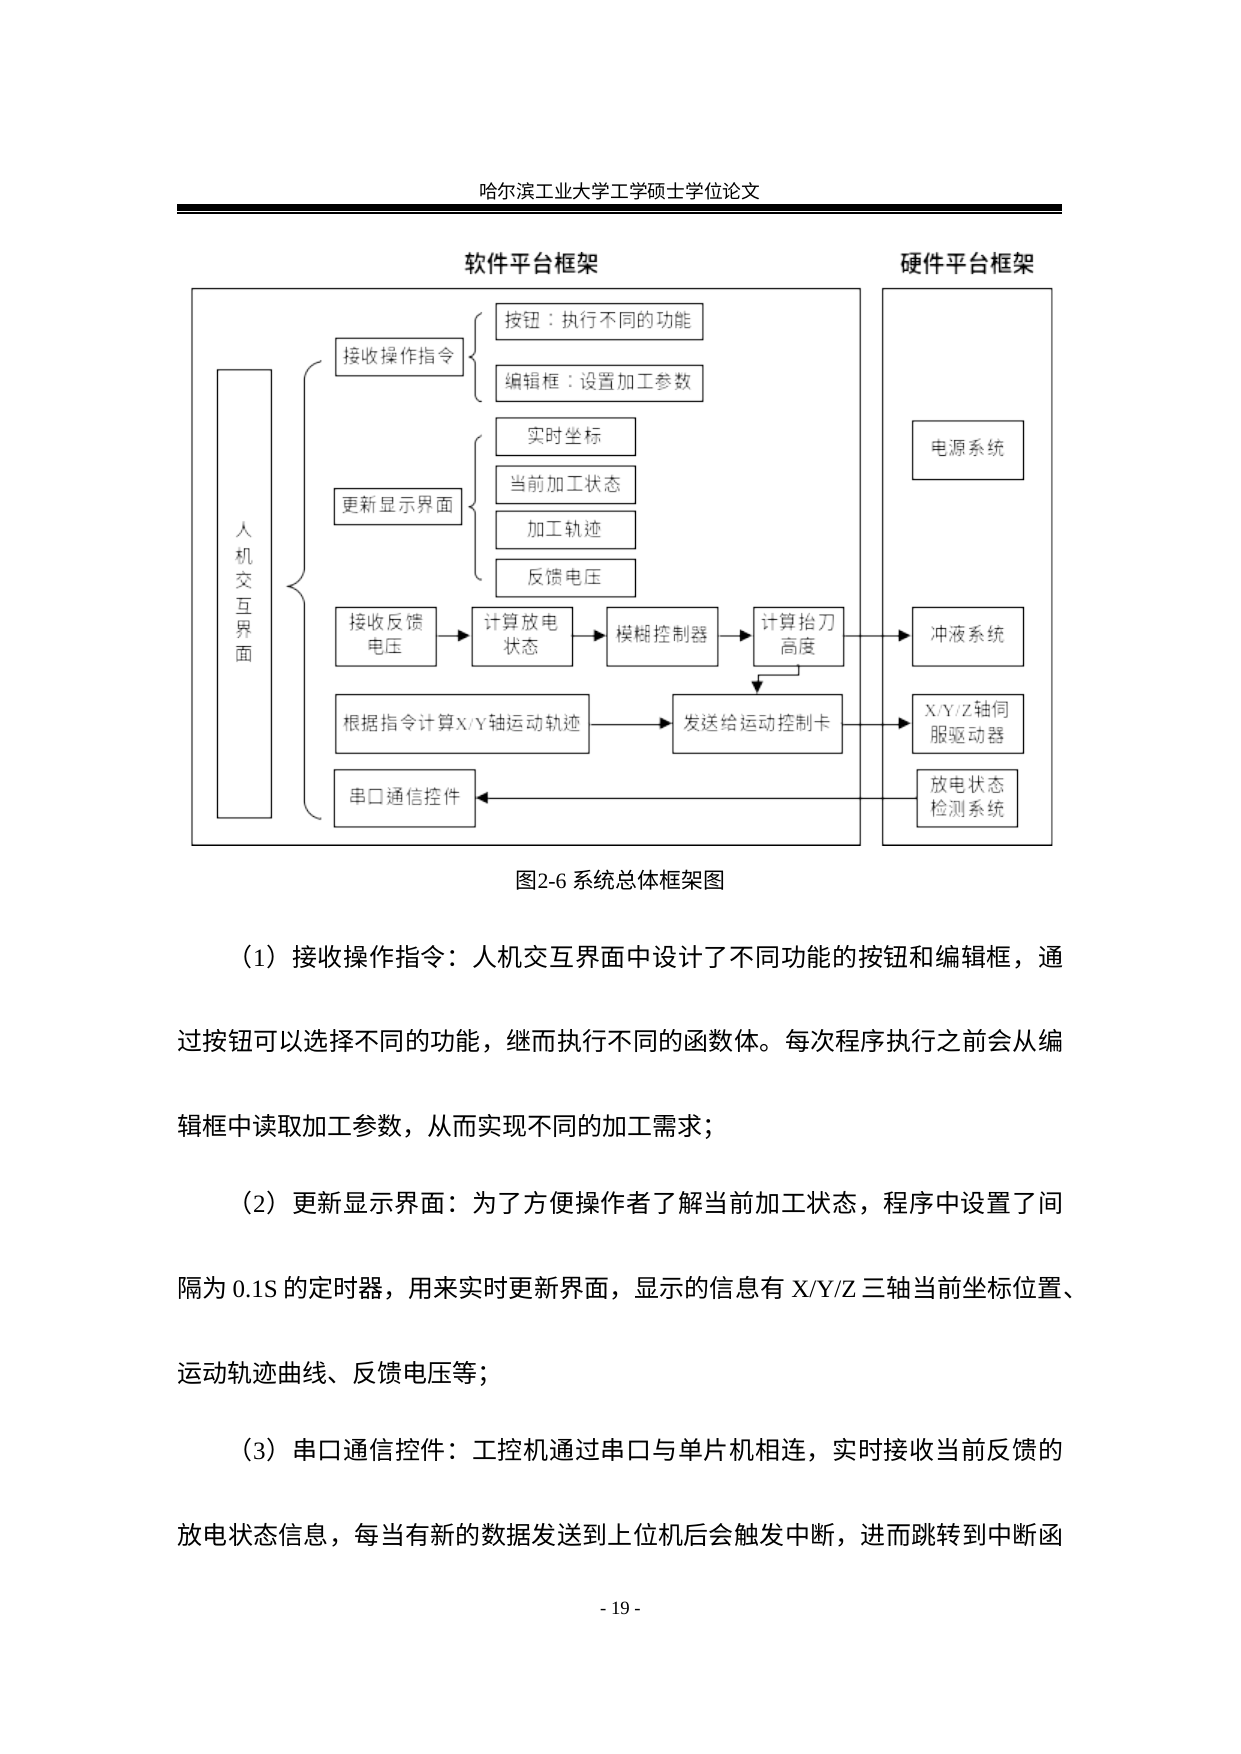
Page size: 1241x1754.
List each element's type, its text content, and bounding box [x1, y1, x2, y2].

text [177, 1415, 1063, 1567]
text （2）更新显示界面：为了方便操作者了解当前加工状态，程序中设置了间隔为0.1S的定时器，用来实时更新界面，显示的信息有X/Y/Z三轴当前坐标位置、运动轨迹曲线、反馈电压等； [177, 1168, 1063, 1406]
text 图2-6 系统总体框架图 [177, 862, 1063, 896]
text （1）接收操作指令：人机交互界面中设计了不同功能的按钮和编辑框，通过按钮可以选择不同的功能，继而执行不同的函数体。每次程序执行之前会从编辑框中读取加工参数，从而实现不同的加工需求； [177, 921, 1063, 1159]
